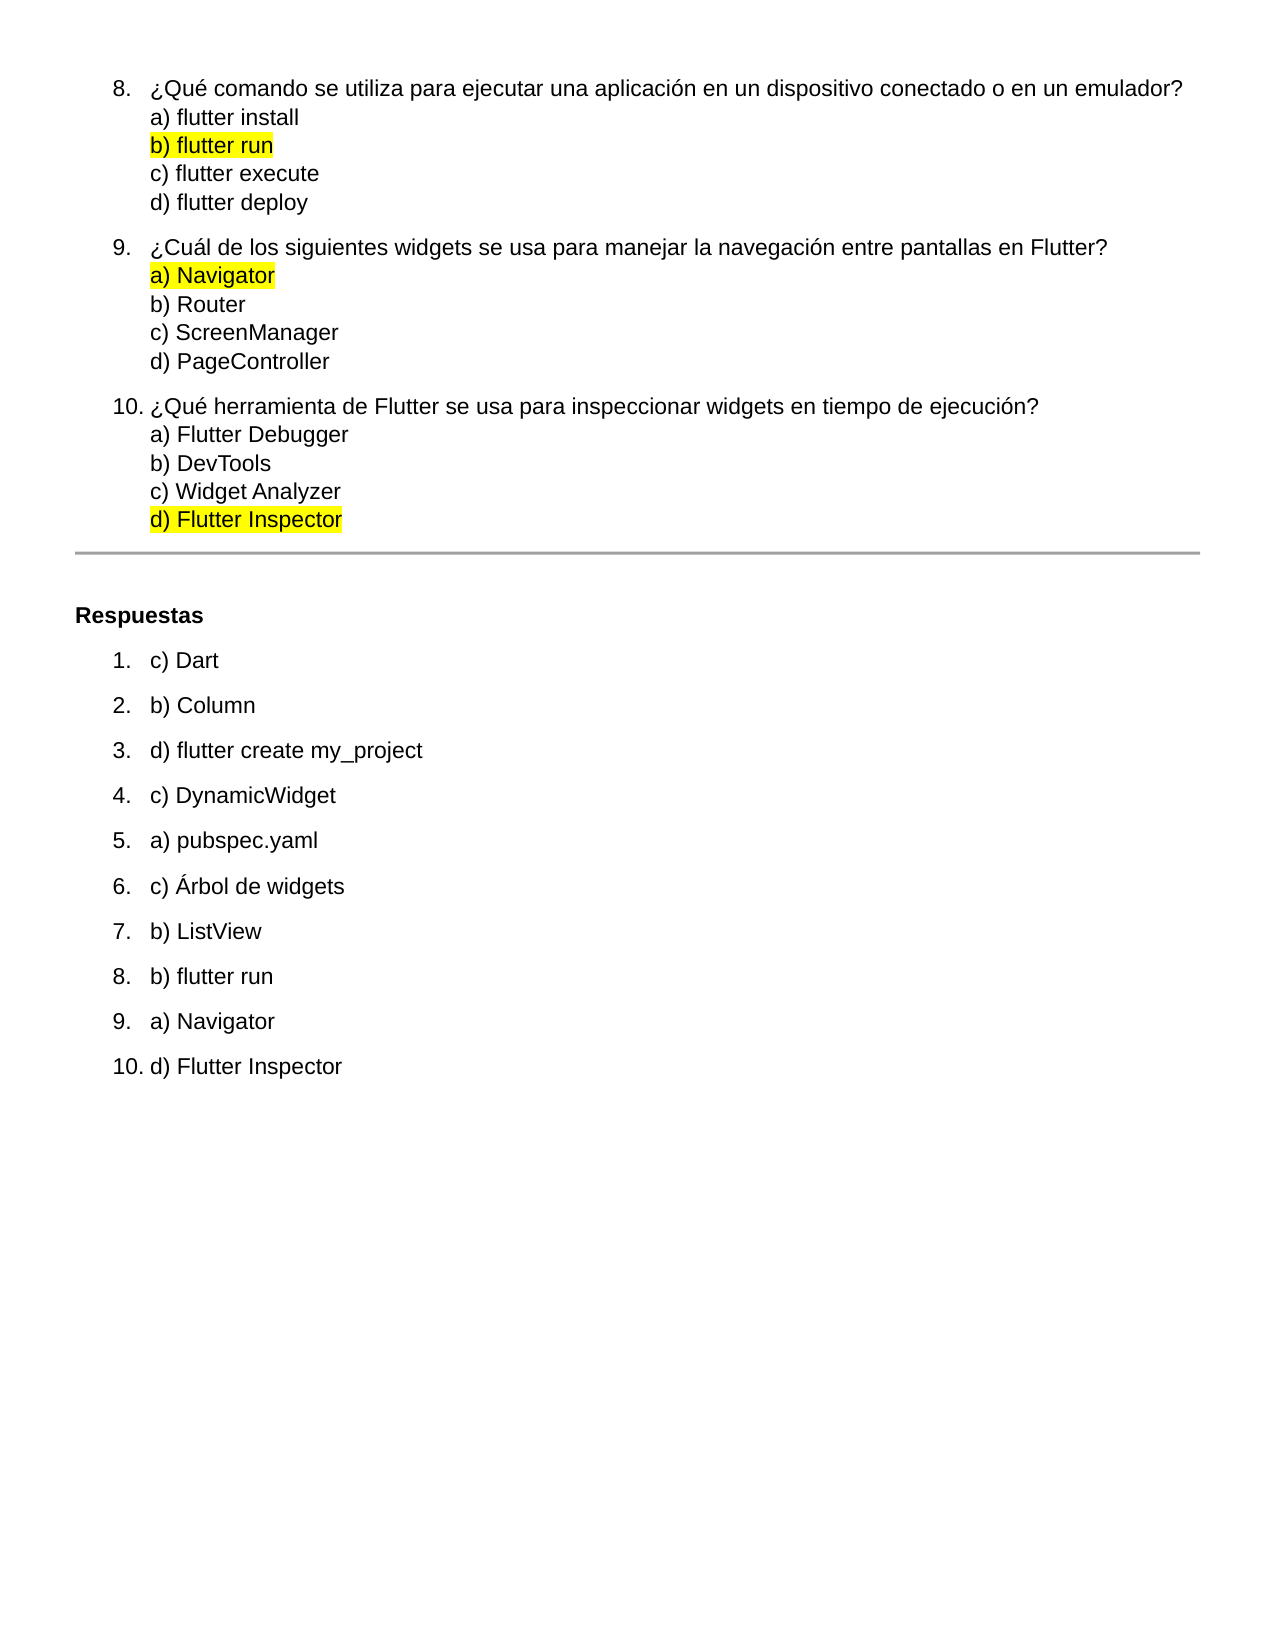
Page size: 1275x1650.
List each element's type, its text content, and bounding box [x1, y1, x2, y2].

list c) Dart [112, 647, 1200, 673]
list d) flutter create my_project [112, 737, 1200, 764]
list a) pubspec.yaml [112, 827, 1200, 854]
text Respuestas [75, 602, 1200, 628]
list ¿Qué comando se utiliza para ejecutar una aplicación en un dispositivo conectado o en un emulador? a) flutter install b) flutter run c) flutter execute d) flutter deploy [112, 75, 1200, 215]
list d) Flutter Inspector [112, 1053, 1200, 1079]
list c) Árbol de widgets [112, 873, 1200, 899]
list a) Navigator [112, 1008, 1200, 1034]
list ¿Cuál de los siguientes widgets se usa para manejar la navegación entre pantallas en Flutter? a) Navigator b) Router c) ScreenManager d) PageController [112, 234, 1200, 374]
list ¿Qué herramienta de Flutter se usa para inspeccionar widgets en tiempo de ejecución? a) Flutter Debugger b) DevTools c) Widget Analyzer d) Flutter Inspector [112, 393, 1200, 533]
list b) ListView [112, 918, 1200, 944]
list b) flutter run [112, 963, 1200, 989]
list b) Column [112, 692, 1200, 718]
list c) DynamicWidget [112, 782, 1200, 809]
